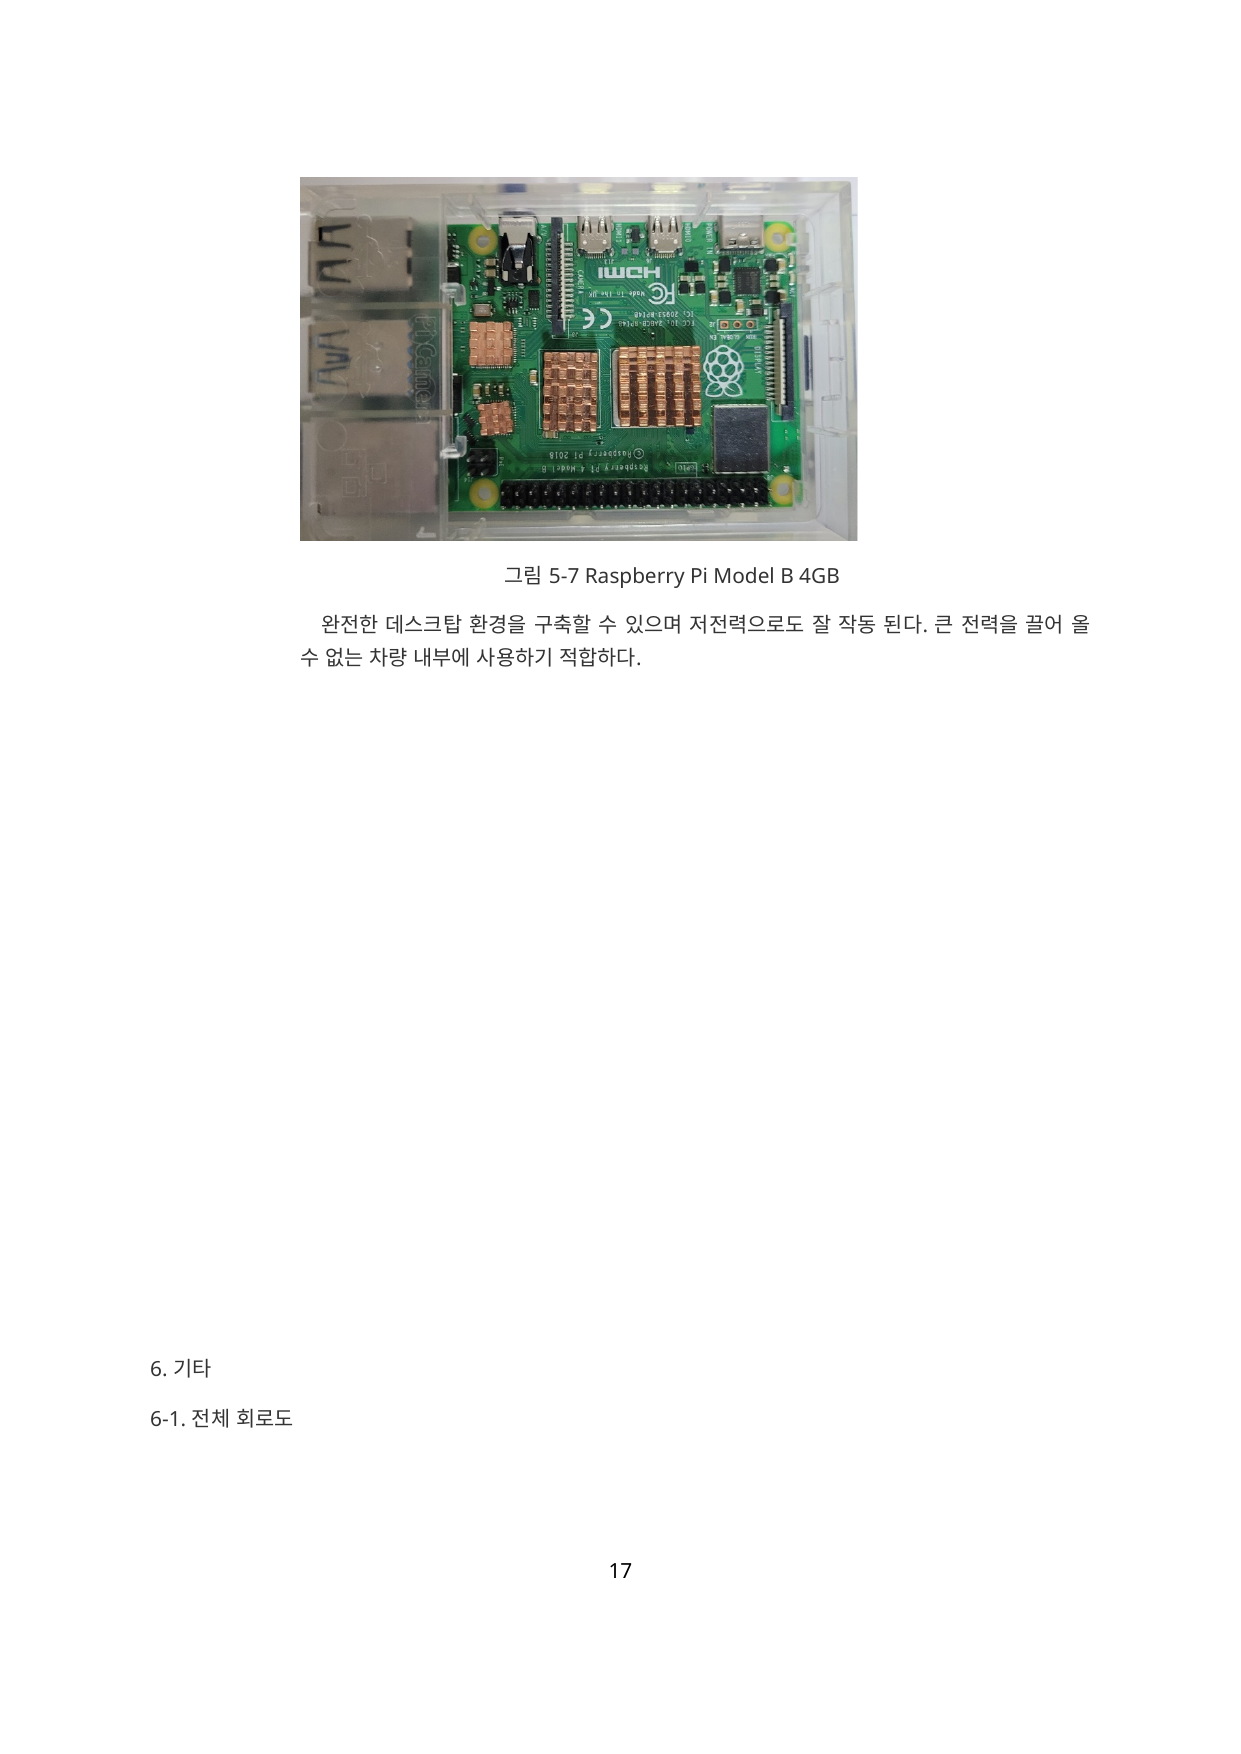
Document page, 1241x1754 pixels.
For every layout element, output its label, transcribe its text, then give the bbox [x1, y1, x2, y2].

picture [300, 177, 858, 541]
text 6-1. 전체 회로도 [150, 1402, 1090, 1432]
text 6. 기타 [150, 1353, 1090, 1383]
list 완전한 데스크탑 환경을 구축할 수 있으며 저전력으로도 잘 작동 된다. 큰 전력을 끌어 올 수 없는 차량 내부에 사용하기 적합하다. [300, 608, 1090, 671]
text 그림 5-7 Raspberry Pi Model B 4GB [233, 559, 1090, 589]
